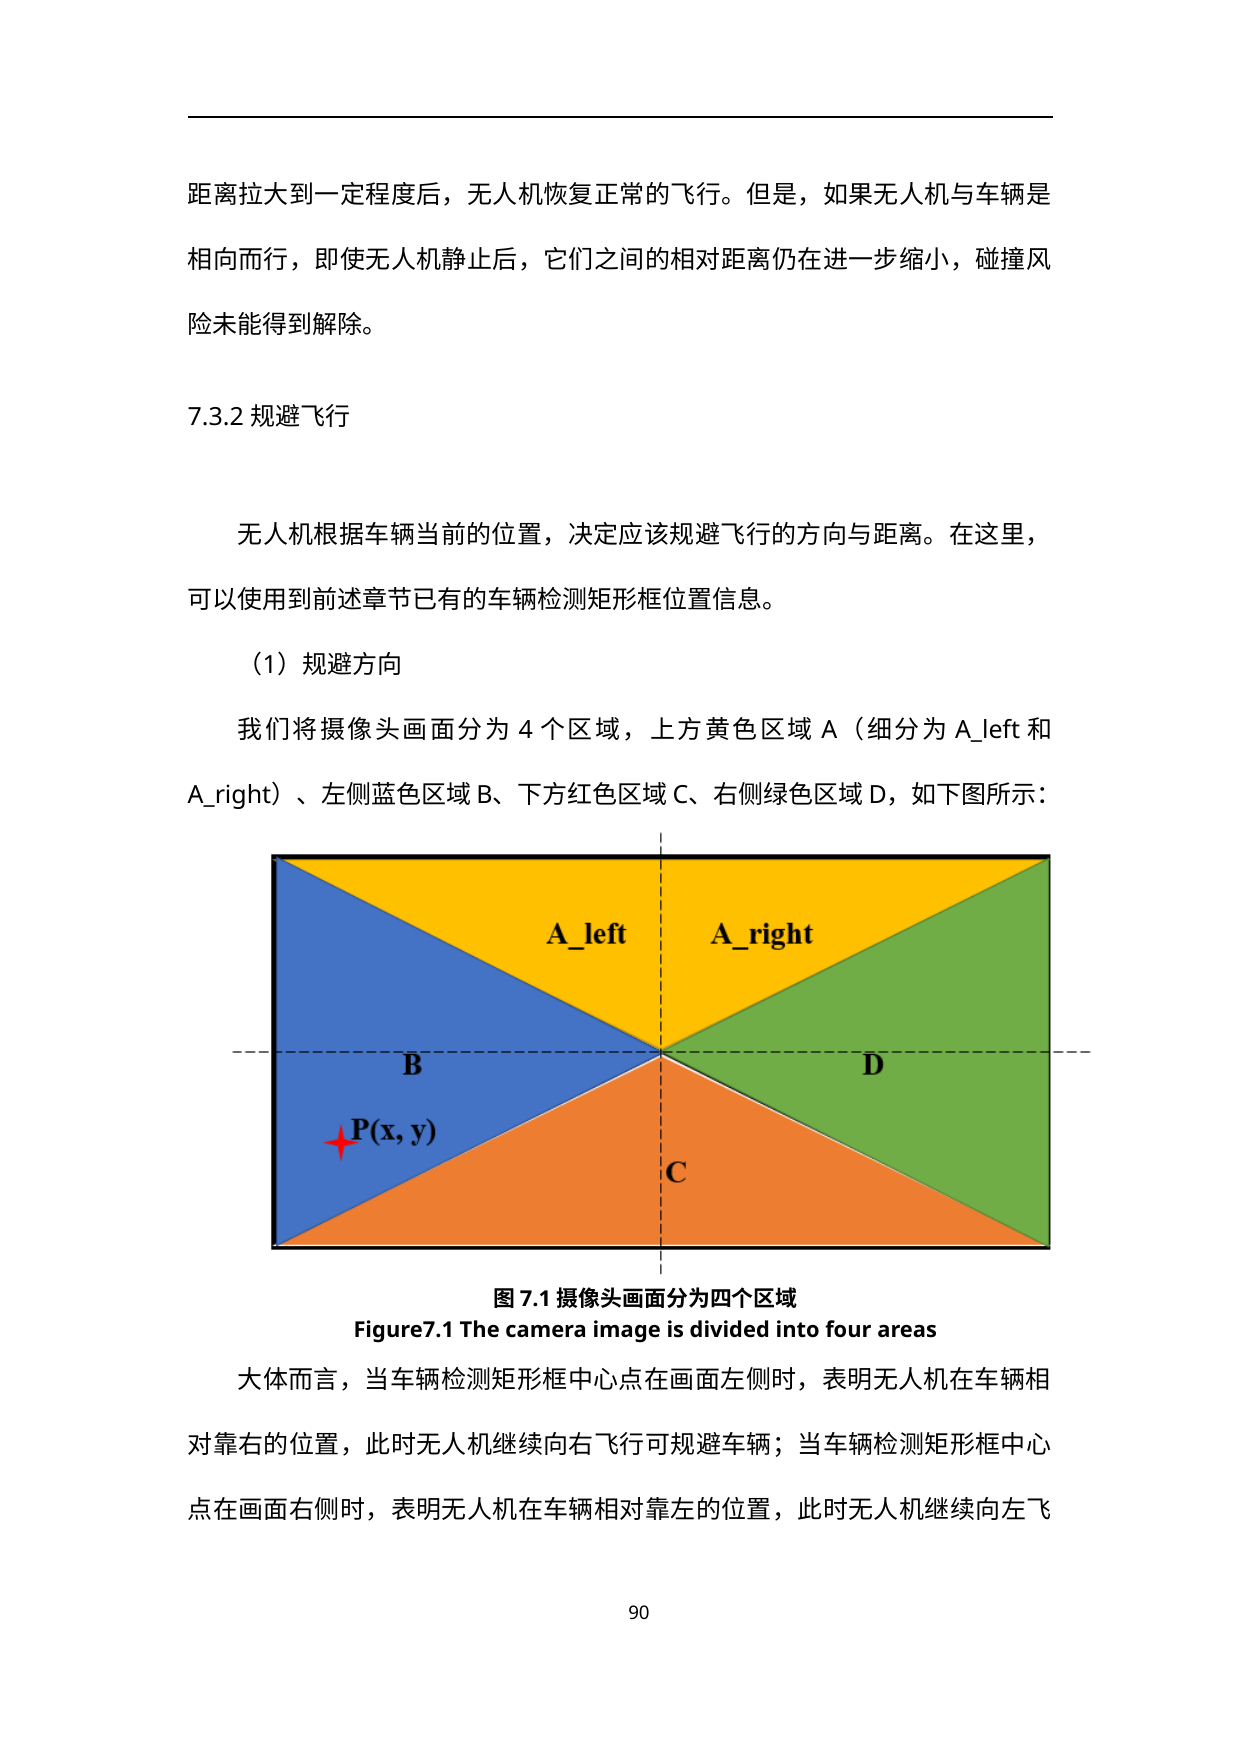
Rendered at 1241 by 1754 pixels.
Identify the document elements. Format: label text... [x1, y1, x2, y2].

text 图7.1 摄像头画面分为四个区域 [187, 1280, 1053, 1313]
list （1）规避方向 [187, 630, 1053, 695]
text Figure7.1 The camera image is divided into four areas [187, 1313, 1053, 1345]
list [187, 1345, 1053, 1540]
list 我们将摄像头画面分为4个区域，上方黄色区域A（细分为A_left和A_right）、左侧蓝色区域B、下方红色区域C、右侧绿色区域D，如下图所示： [187, 695, 1053, 825]
list 无人机根据车辆当前的位置，决定应该规避飞行的方向与距离。在这里，可以使用到前述章节已有的车辆检测矩形框位置信息。 [187, 500, 1053, 630]
subtitle 7.3.2 规避飞行 [187, 382, 1053, 447]
picture [231, 825, 1097, 1278]
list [187, 160, 1053, 355]
